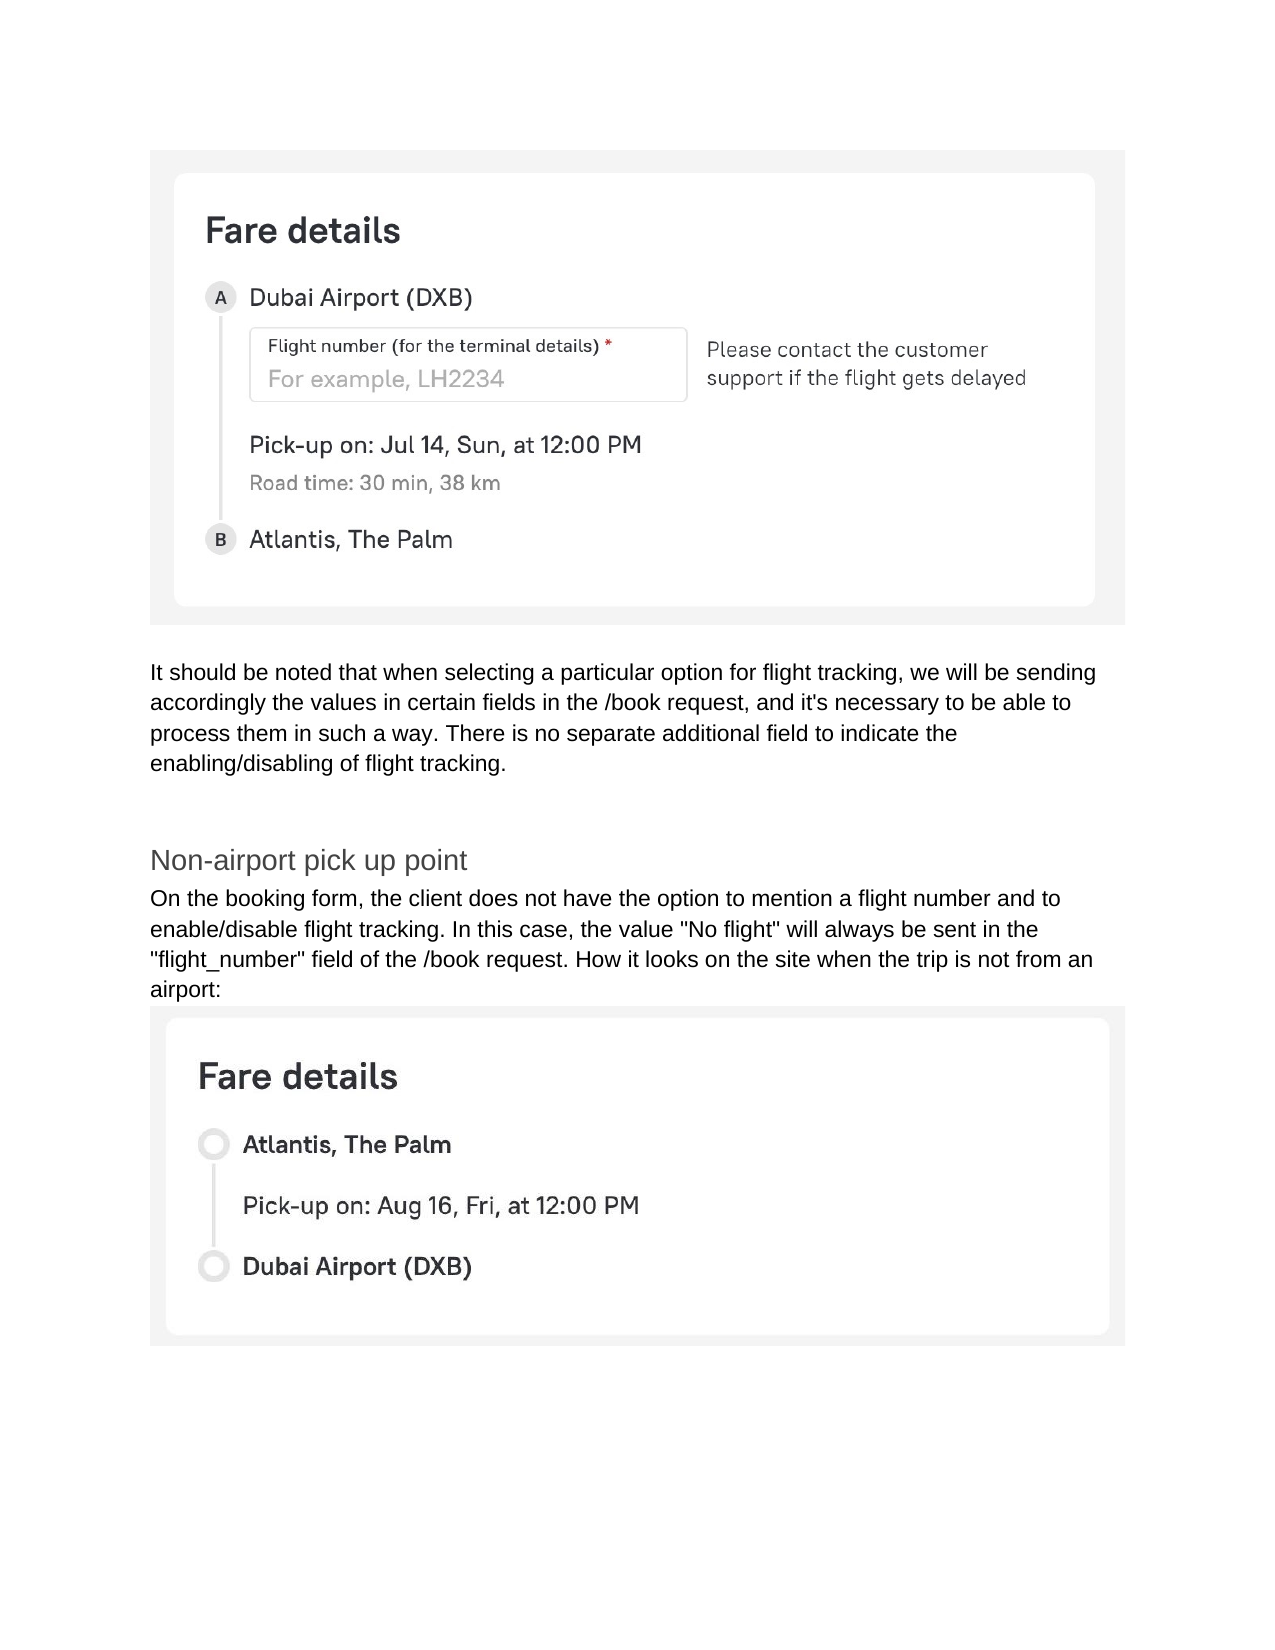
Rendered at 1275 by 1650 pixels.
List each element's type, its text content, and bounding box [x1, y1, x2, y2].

text On the booking form, the client does not have the option to mention a flight number and to enable/disable flight tracking. In this case, the value "No flight" will always be sent in the "flight_number" field of the /book request. How it looks on the site when the trip is not from an airport: [150, 885, 1125, 1002]
picture [150, 150, 1125, 625]
subtitle Non-airport pick up point [150, 843, 1125, 877]
picture [150, 1006, 1125, 1346]
text It should be noted that when selecting a particular option for flight tracking, we will be sending accordingly the values in certain fields in the /book request, and it's necessary to be able to process them in such a way. There is no separate additional field to indicate the enabling/disabling of flight tracking. [150, 659, 1125, 776]
